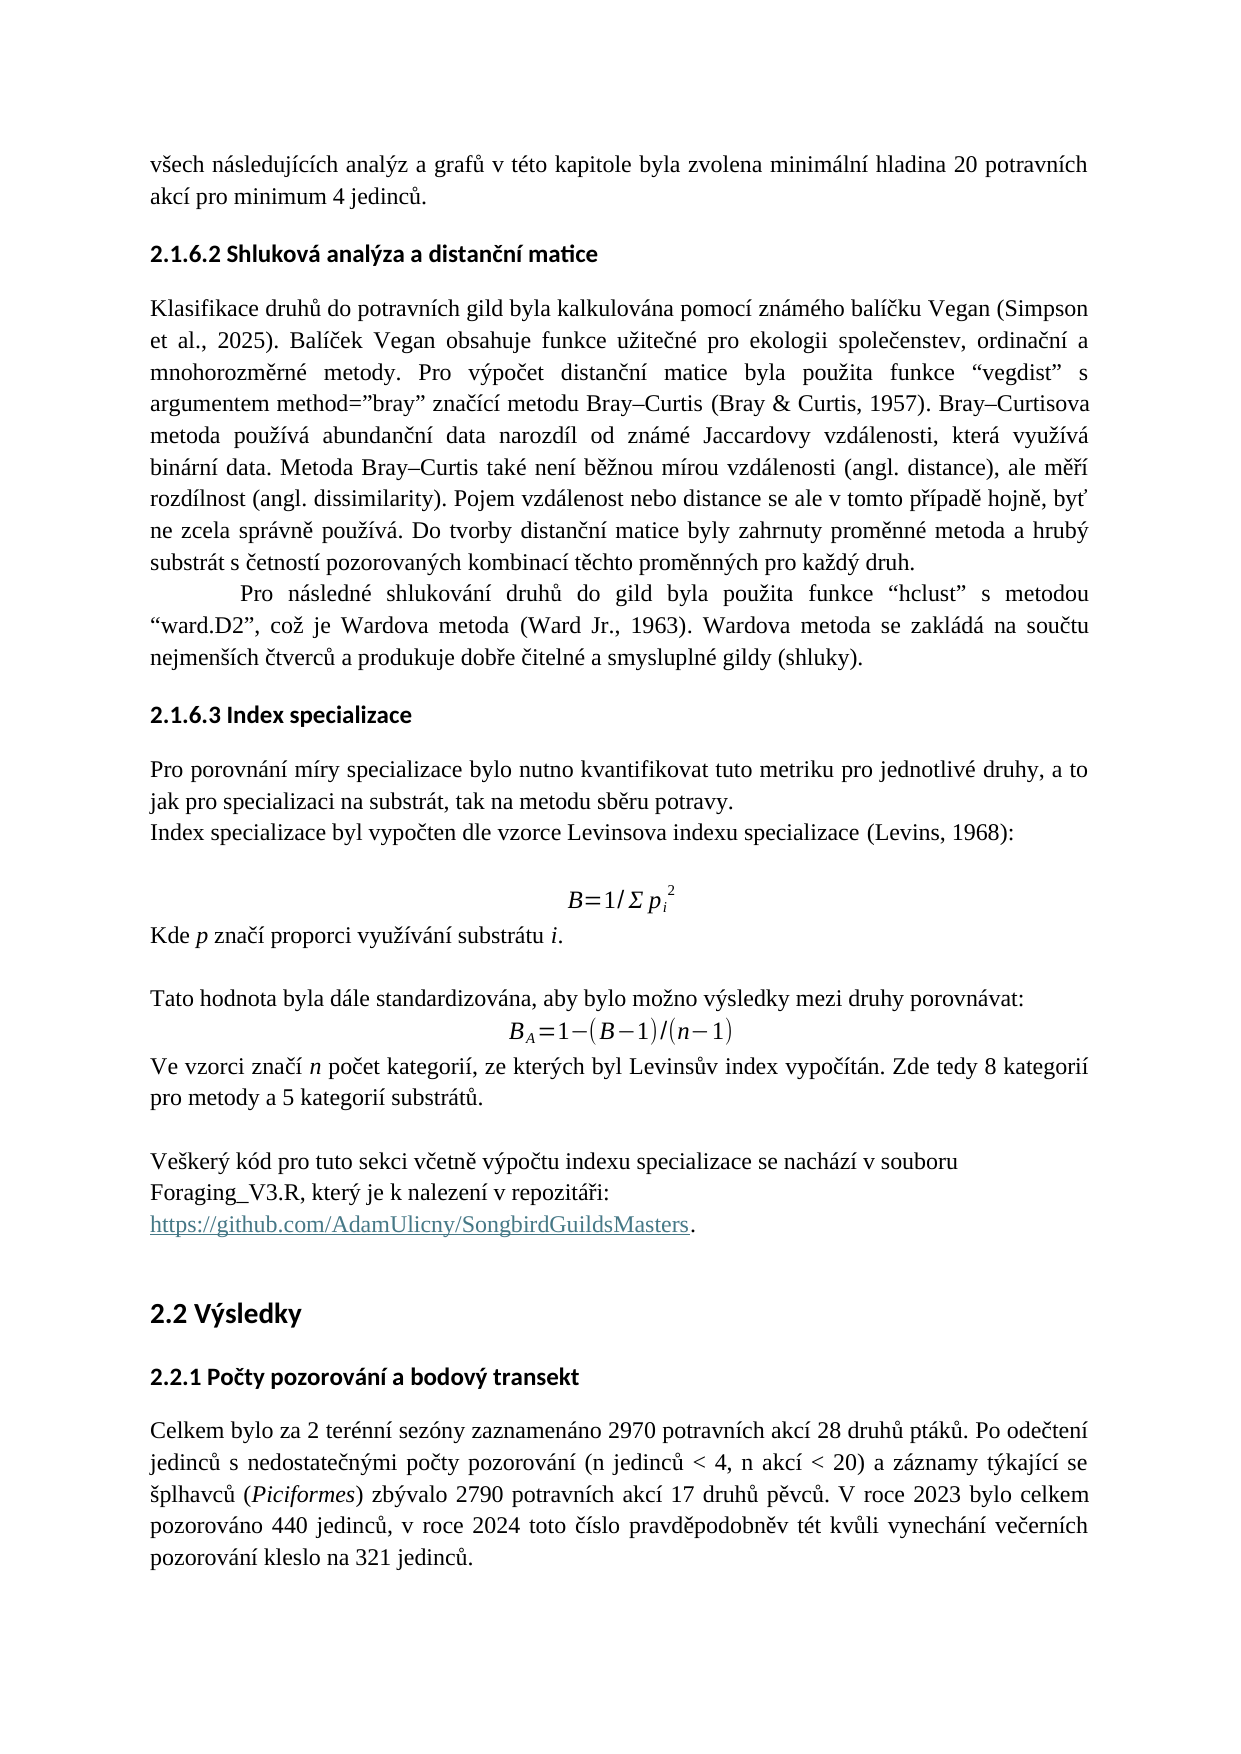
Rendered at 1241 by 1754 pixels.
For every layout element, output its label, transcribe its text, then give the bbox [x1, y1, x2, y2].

text Index specializace byl vypočten dle vzorce Levinsova indexu specializace (Levins, 1968): [150, 818, 1090, 846]
text 2.1.6.3 Index specializace [150, 699, 1090, 730]
text Pro následné shlukování druhů do gild byla použita funkce “hclust” s metodou “ward.D2”, což je Wardova metoda (Ward Jr., 1963). Wardova metoda se zakládá na součtu nejmenších čtverců a produkuje dobře čitelné a smysluplné gildy (shluky). [150, 579, 1090, 670]
text 2.2 Výsledky [150, 1295, 1090, 1330]
text Celkem bylo za 2 terénní sezóny zaznamenáno 2970 potravních akcí 28 druhů ptáků. Po odečtení jedinců s nedostatečnými počty pozorování (n jedinců < 4, n akcí < 20) a záznamy týkající se šplhavců (Piciformes) zbývalo 2790 potravních akcí 17 druhů pěvců. V roce 2023 bylo celkem pozorováno 440 jedinců, v roce 2024 toto číslo pravděpodobněv tét kvůli vynechání večerních pozorování kleslo na 321 jedinců. [150, 1416, 1090, 1571]
text Veškerý kód pro tuto sekci včetně výpočtu indexu specializace se nachází v souboru Foraging_V3.R, který je k nalezení v repozitáři: https://github.com/AdamUlicny/SongbirdGuildsMasters. [150, 1147, 1090, 1238]
text Tato hodnota byla dále standardizována, aby bylo možno výsledky mezi druhy porovnávat: [150, 984, 1090, 1012]
text Pro porovnání míry specializace bylo nutno kvantifikovat tuto metriku pro jednotlivé druhy, a to jak pro specializaci na substrát, tak na metodu sběru potravy. [150, 755, 1090, 814]
text 2.2.1 Počty pozorování a bodový transekt [150, 1361, 1090, 1391]
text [150, 150, 1090, 209]
text 2.1.6.2 Shluková analýza a distanční matice [150, 238, 1090, 269]
text Kde p značí proporci využívání substrátu i. [150, 921, 1090, 948]
text Klasifikace druhů do potravních gild byla kalkulována pomocí známého balíčku Vegan (Simpson et al., 2025). Balíček Vegan obsahuje funkce užitečné pro ekologii společenstev, ordinační a mnohorozměrné metody. Pro výpočet distanční matice byla použita funkce “vegdist” s argumentem method=”bray” značící metodu Bray–Curtis (Bray & Curtis, 1957). Bray–Curtisova metoda používá abundanční data narozdíl od známé Jaccardovy vzdálenosti, která využívá binární data. Metoda Bray–Curtis také není běžnou mírou vzdálenosti (angl. distance), ale měří rozdílnost (angl. dissimilarity). Pojem vzdálenost nebo distance se ale v tomto případě hojně, byť ne zcela správně používá. Do tvorby distanční matice byly zahrnuty proměnné metoda a hrubý substrát s četností pozorovaných kombinací těchto proměnných pro každý druh. [150, 294, 1090, 575]
text Ve vzorci značí n počet kategorií, ze kterých byl Levinsův index vypočítán. Zde tedy 8 kategorií pro metody a 5 kategorií substrátů. [150, 1052, 1090, 1111]
